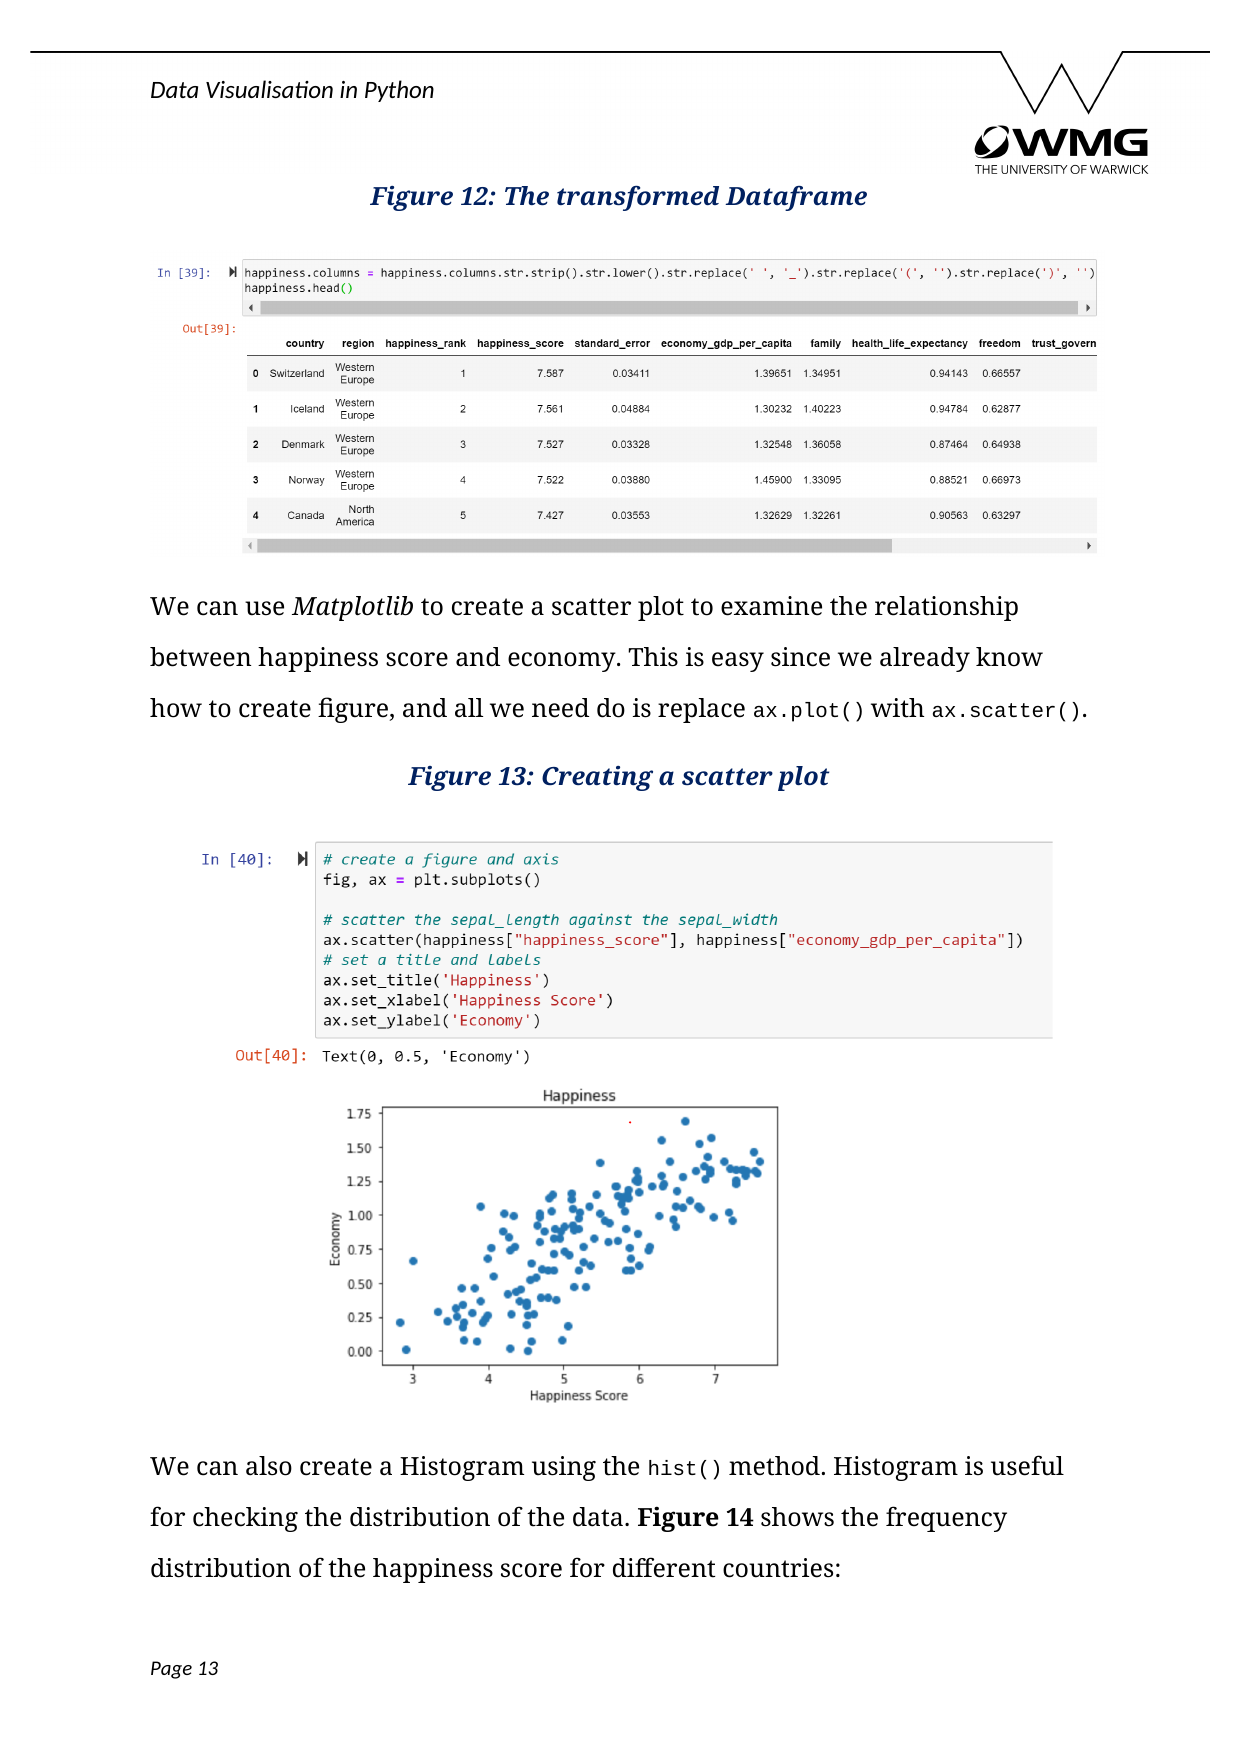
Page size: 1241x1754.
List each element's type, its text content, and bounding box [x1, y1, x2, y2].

text We can use Matplotlib to create a scatter plot to examine the relationship between happiness score and economy. This is easy since we already know how to create figure, and all we need do is replace ax.plot() with ax.scatter(). [150, 589, 1090, 725]
picture [187, 830, 1053, 1417]
picture [150, 250, 1105, 557]
picture [30, 51, 1210, 174]
